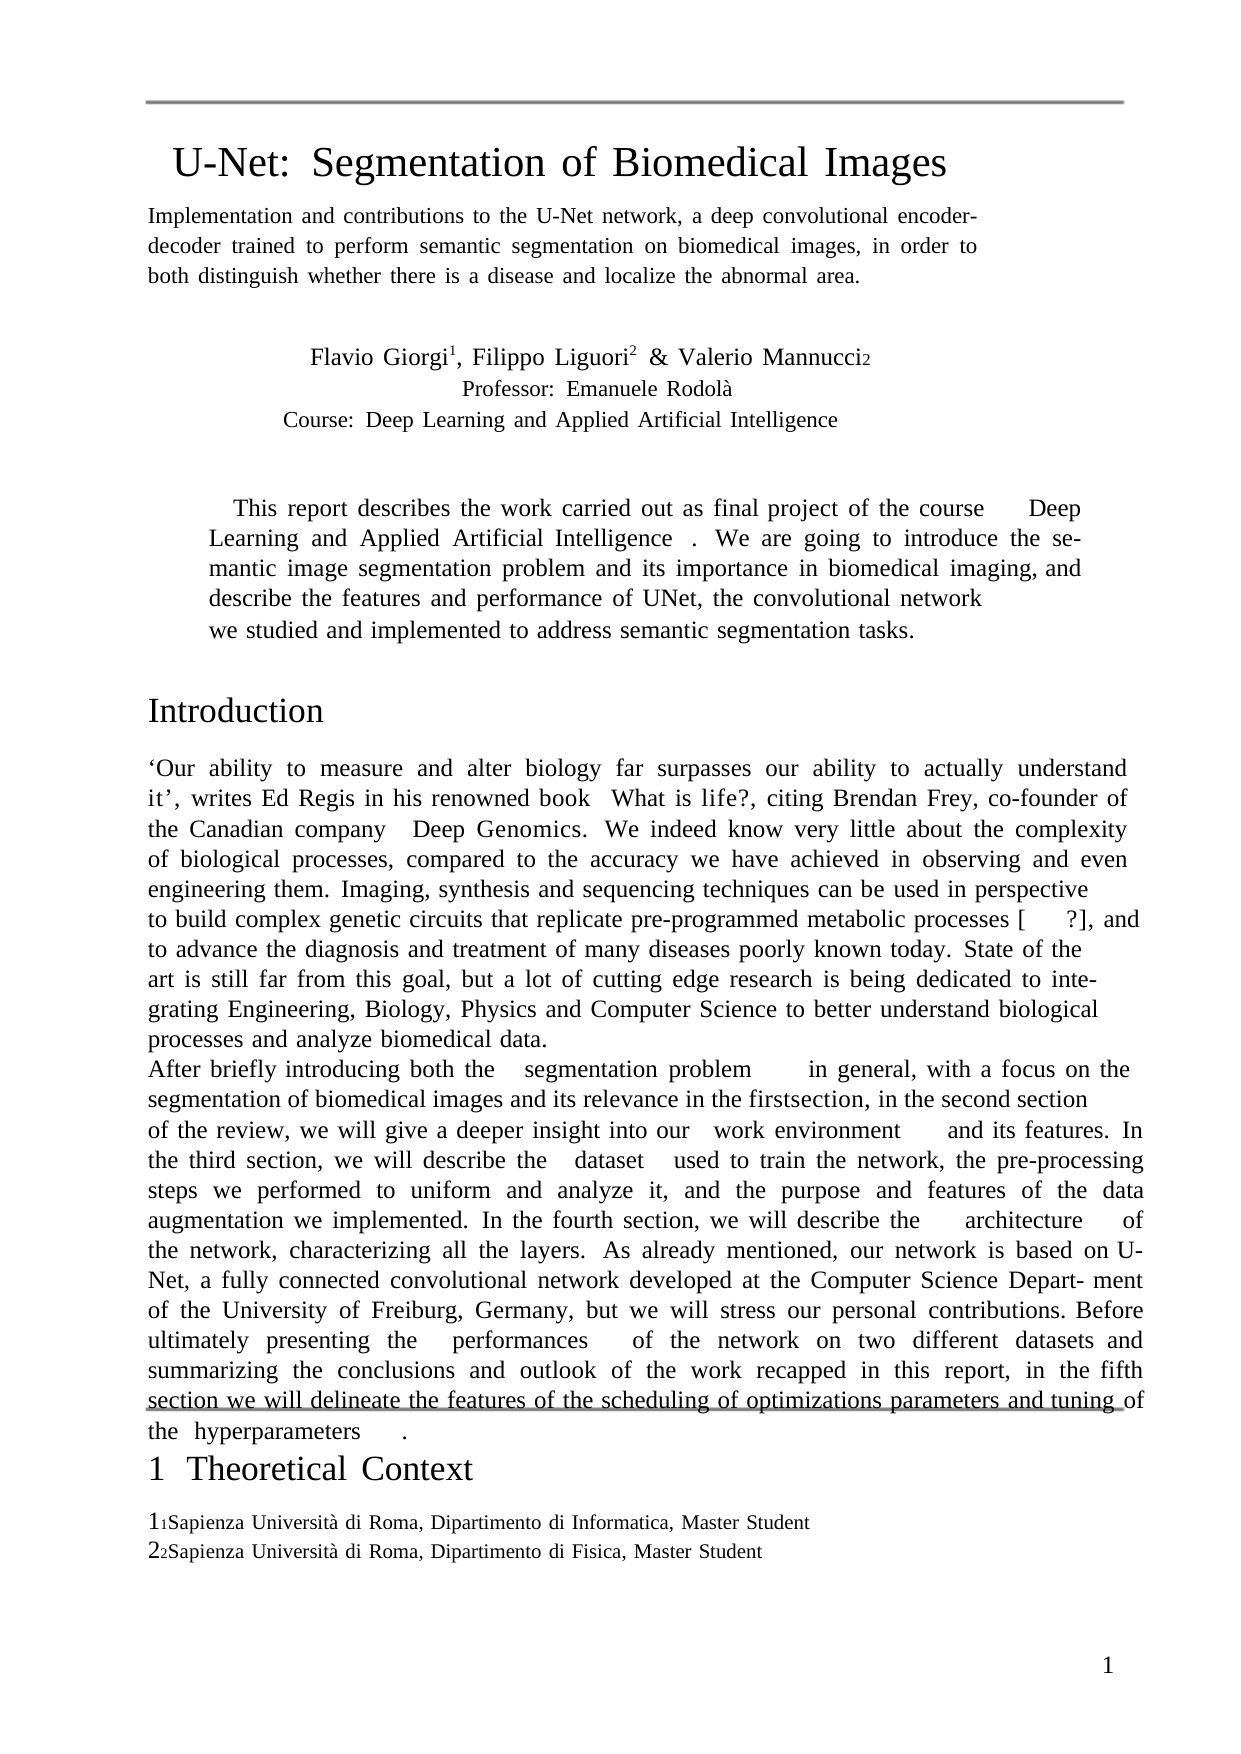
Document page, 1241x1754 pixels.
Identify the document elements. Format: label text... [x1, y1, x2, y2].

text we studied and implemented to address semantic segmentation tasks. [208, 615, 930, 644]
text Flavio Giorgi1, Filippo Liguori2 & Valerio Mannucci2 [310, 342, 887, 371]
text 1 Theoretical Context [148, 1447, 497, 1488]
text to build complex genetic circuits that replicate pre-programmed metabolic processes [ ?], and to advance the diagnosis and treatment of many diseases poorly known today. State of the [148, 903, 1141, 963]
text Course: Deep Learning and Applied Artificial Intelligence [283, 406, 852, 433]
text art is still far from this goal, but a lot of cutting edge research is being dedicated to inte- grating Engineering, Biology, Physics and Computer Science to better understand biological processes and analyze biomedical data. [148, 963, 1098, 1054]
text ‘Our ability to measure and alter biology far surpasses our ability to actually understand it’, writes Ed Regis in his renowned book What is life?, citing Brendan Frey, co-founder of the Canadian company Deep Genomics. We indeed know very little about the complexity of biological processes, compared to the accuracy we have achieved in observing and even engineering them. Imaging, synthesis and sequencing techniques can be used in perspective [148, 753, 1128, 903]
text After briefly introducing both the segmentation problem in general, with a focus on the segmentation of biomedical images and its relevance in the firstsection, in the second section [148, 1054, 1131, 1114]
picture [143, 99, 1128, 108]
text of the review, we will give a deeper insight into our work environment and its features. In the third section, we will describe the dataset used to train the network, the pre-processing steps we performed to uniform and analyze it, and the purpose and features of the data augmentation we implemented. In the fourth section, we will describe the architecture of the network, characterizing all the layers. As already mentioned, our network is based on U-Net, a fully connected convolutional network developed at the Computer Science Depart- ment of the University of Freiburg, Germany, but we will stress our personal contributions. Before ultimately presenting the performances of the network on two different datasets and summarizing the conclusions and outlook of the work recapped in this report, in the fifth section we will delineate the features of the scheduling of optimizations parameters and tuning of the hyperparameters . [148, 1114, 1144, 1445]
text This report describes the work carried out as final project of the course Deep Learning and Applied Artificial Intelligence . We are going to introduce the se- mantic image segmentation problem and its importance in biomedical imaging, and describe the features and performance of UNet, the convolutional network [208, 492, 1081, 612]
text Professor: Emanuele Rodolà [462, 375, 749, 401]
text Introduction [148, 689, 347, 730]
text Implementation and contributions to the U-Net network, a deep convolutional encoder- decoder trained to perform semantic segmentation on biomedical images, in order to both distinguish whether there is a disease and localize the abnormal area. [148, 199, 978, 289]
picture [143, 1406, 148, 1415]
text U-Net: Segmentation of Biomedical Images [172, 138, 972, 186]
